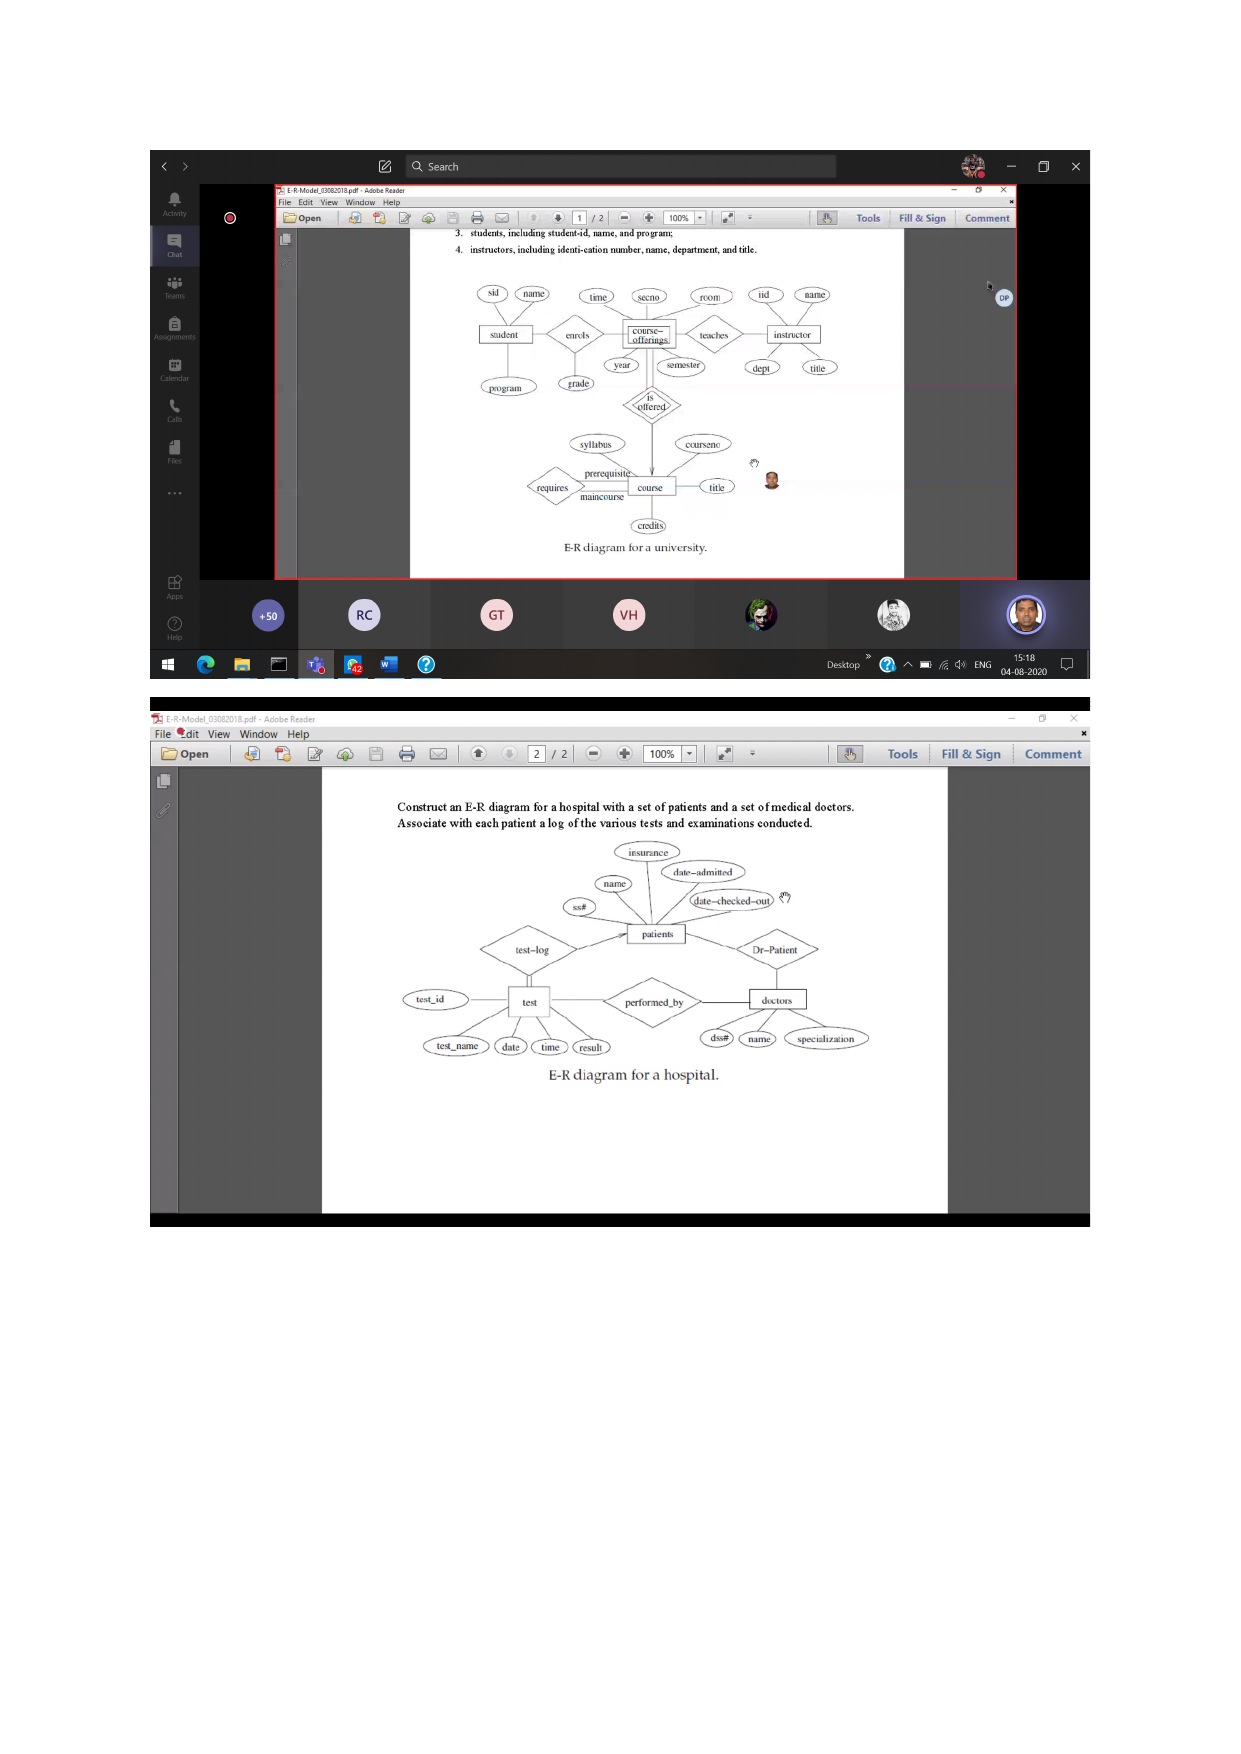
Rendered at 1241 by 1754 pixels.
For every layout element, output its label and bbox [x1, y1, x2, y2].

picture [150, 697, 1091, 1227]
picture [150, 150, 1091, 679]
